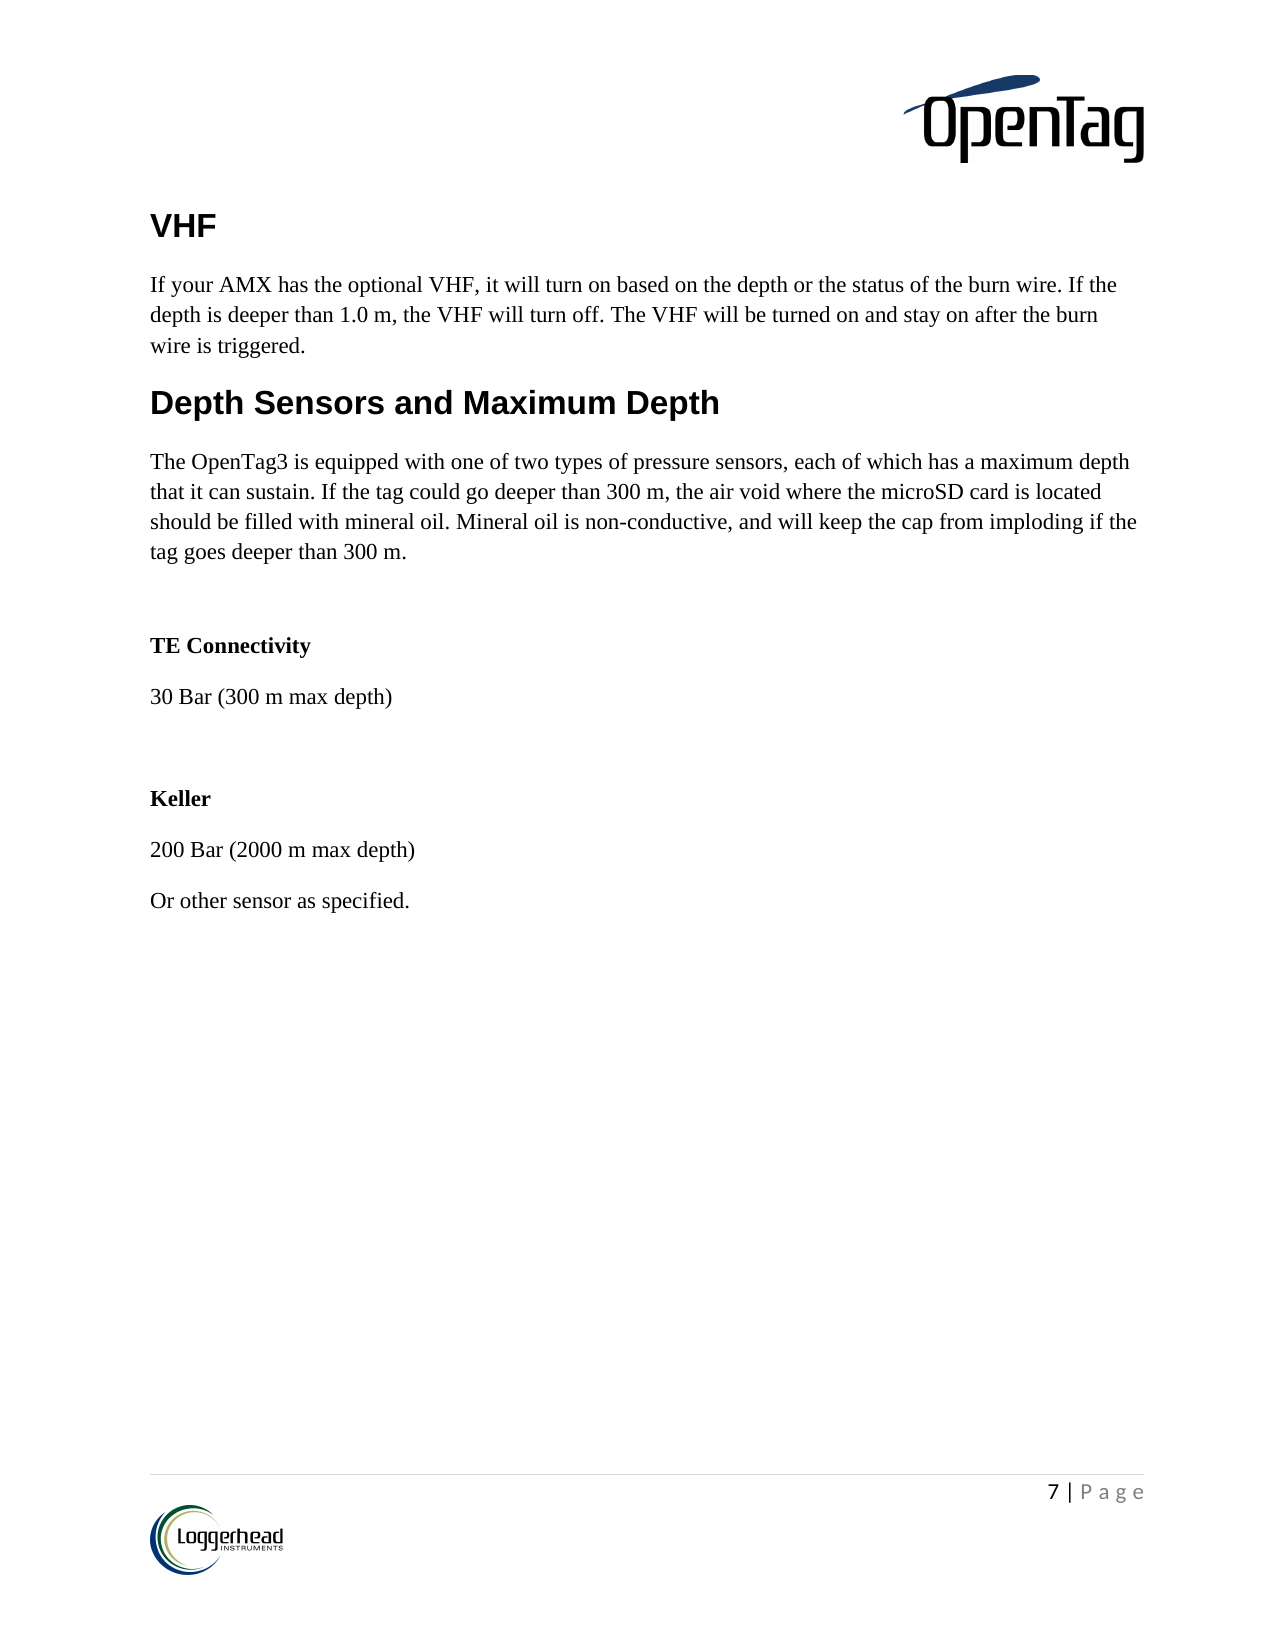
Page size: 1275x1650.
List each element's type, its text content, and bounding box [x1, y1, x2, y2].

picture [150, 1505, 283, 1575]
text Keller [150, 785, 1144, 811]
text VHF [150, 206, 1144, 245]
text TE Connectivity [150, 589, 1144, 658]
text Depth Sensors and Maximum Depth [150, 383, 1144, 421]
text 200 Bar (2000 m max depth) [150, 836, 1144, 862]
text The OpenTag3 is equipped with one of two types of pressure sensors, each of which has a maximum depth that it can sustain. If the tag could go deeper than 300 m, the air void where the microSD card is located should be filled with mineral oil. Mineral oil is non-conductive, and will keep the cap from imploding if the tag goes deeper than 300 m. [150, 448, 1144, 565]
text If your AMX has the optional VHF, it will turn on based on the depth or the status of the burn wire. If the depth is deeper than 1.0 m, the VHF will turn off. The VHF will be turned on and stay on after the burn wire is triggered. [150, 271, 1144, 358]
text 30 Bar (300 m max depth) [150, 683, 1144, 709]
text Or other sensor as specified. [150, 887, 1144, 913]
picture [903, 75, 1144, 163]
